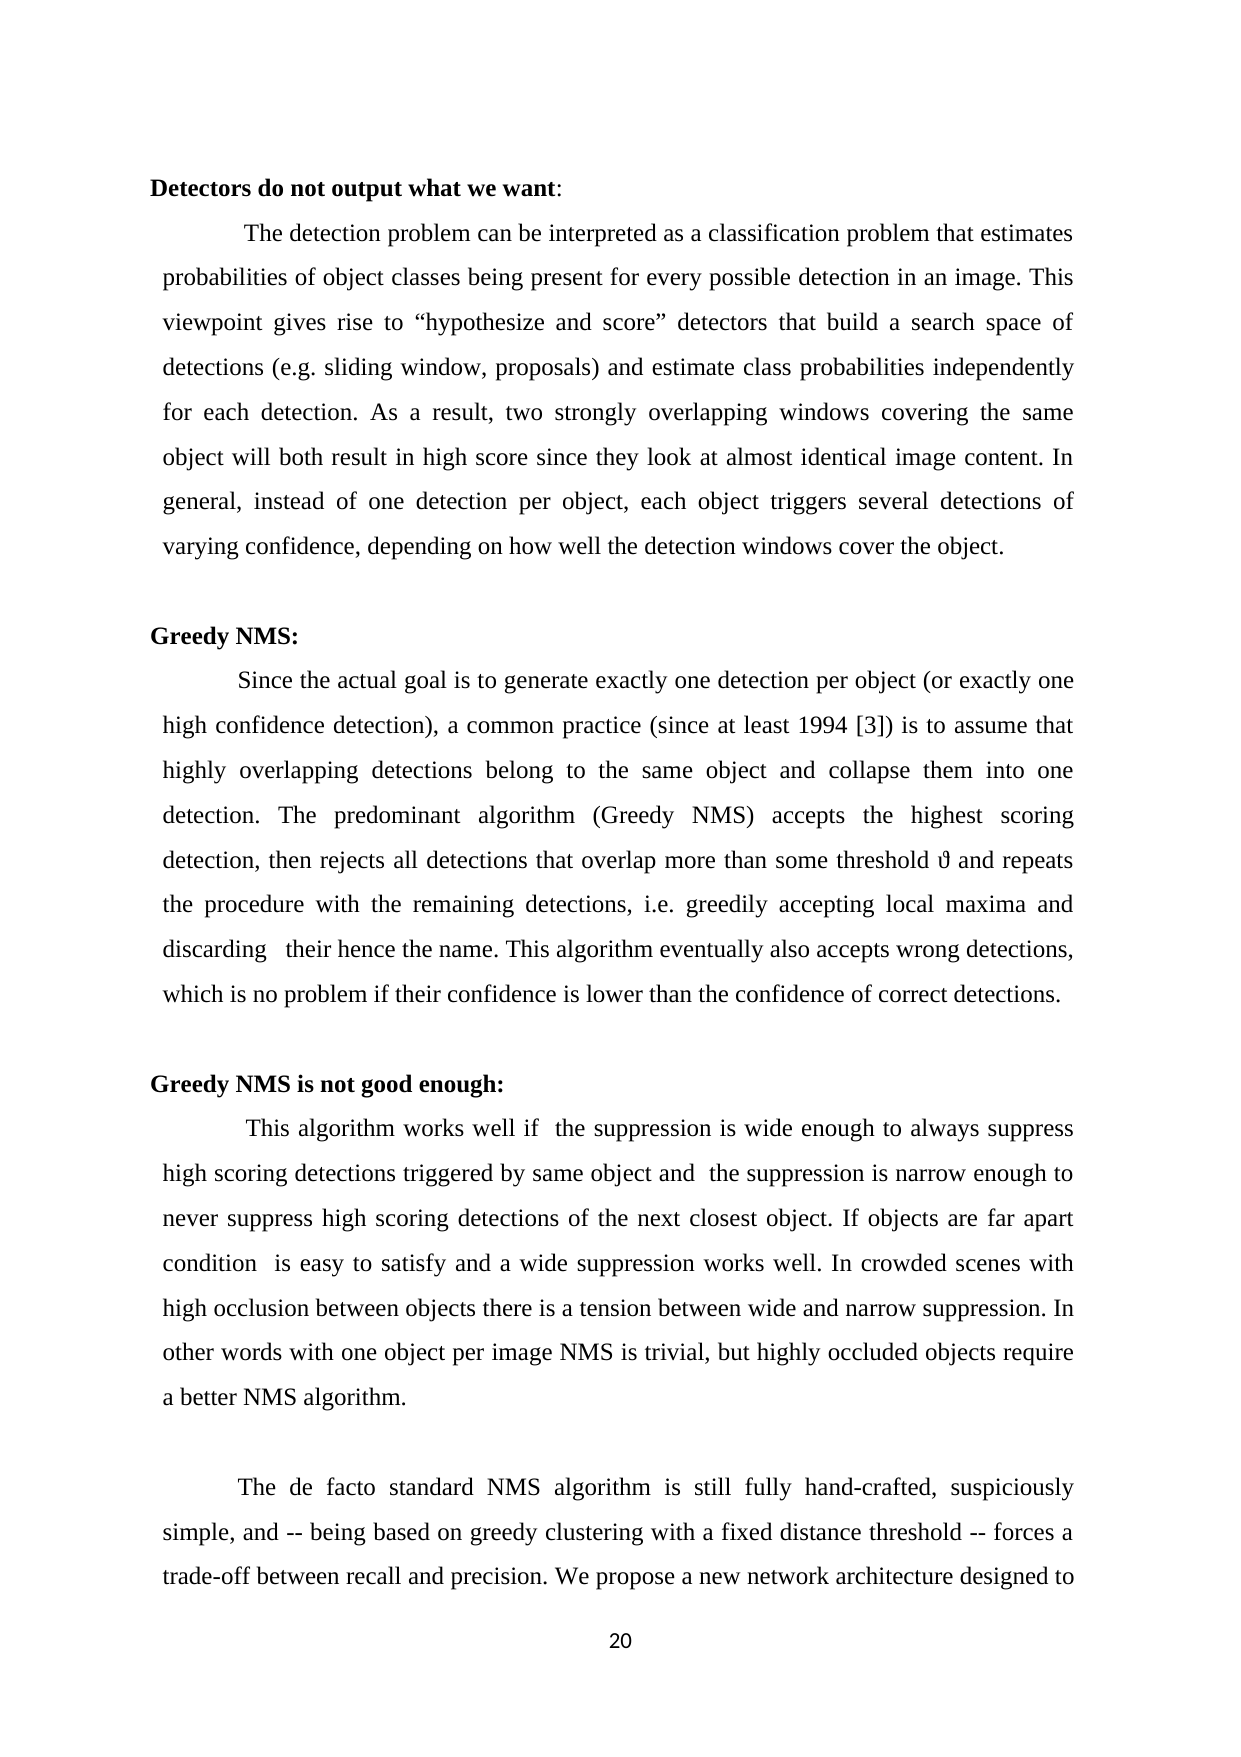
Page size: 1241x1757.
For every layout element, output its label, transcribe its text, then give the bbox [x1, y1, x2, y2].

text The detection problem can be interpreted as a classification problem that estimates probabilities of object classes being present for every possible detection in an image. This viewpoint gives rise to “hypothesize and score” detectors that build a search space of detections (e.g. sliding window, proposals) and estimate class probabilities independently for each detection. As a result, two strongly overlapping windows covering the same object will both result in high score since they look at almost identical image content. In general, instead of one detection per object, each object triggers several detections of varying confidence, depending on how well the detection windows cover the object. [162, 218, 1075, 560]
text Detectors do not output what we want: [150, 173, 1075, 202]
text This algorithm works well if the suppression is wide enough to always suppress high scoring detections triggered by same object and the suppression is narrow enough to never suppress high scoring detections of the next closest object. If objects are far apart condition is easy to satisfy and a wide suppression works well. In crowded scenes with high occlusion between objects there is a tension between wide and narrow suppression. In other words with one object per image NMS is trivial, but highly occluded objects require a better NMS algorithm. [162, 1113, 1075, 1411]
text Greedy NMS: [150, 621, 1075, 649]
text Greedy NMS is not good enough: [150, 1069, 1075, 1097]
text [162, 1472, 1075, 1590]
text Since the actual goal is to generate exactly one detection per object (or exactly one high confidence detection), a common practice (since at least 1994 [3]) is to assume that highly overlapping detections belong to the same object and collapse them into one detection. The predominant algorithm (Greedy NMS) accepts the highest scoring detection, then rejects all detections that overlap more than some threshold ϑ and repeats the procedure with the remaining detections, i.e. greedily accepting local maxima and discarding their hence the name. This algorithm eventually also accepts wrong detections, which is no problem if their confidence is lower than the confidence of correct detections. [162, 666, 1075, 1008]
